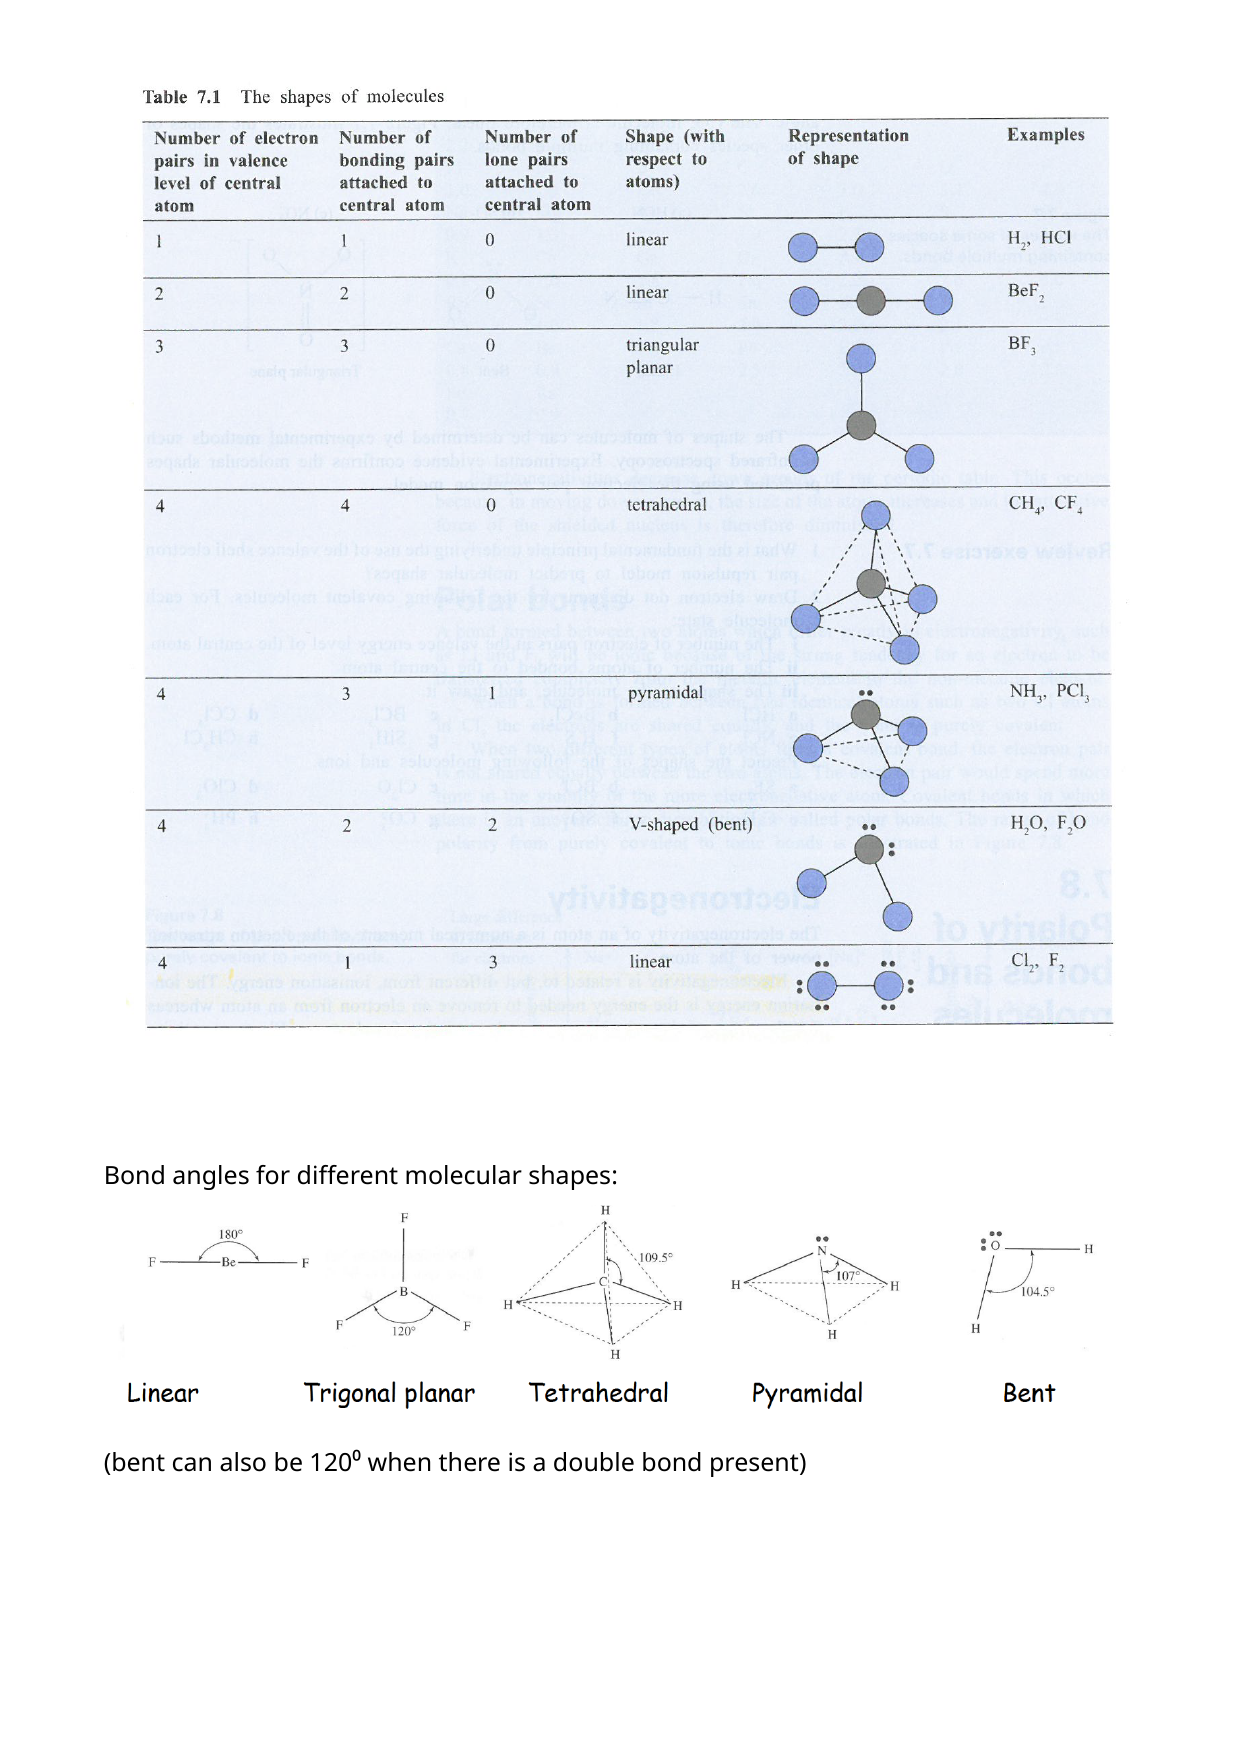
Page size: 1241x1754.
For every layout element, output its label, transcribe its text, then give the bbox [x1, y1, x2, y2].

text Bond angles for different molecular shapes: [103, 1157, 1152, 1191]
picture [118, 1205, 1123, 1445]
picture [125, 75, 1130, 1056]
